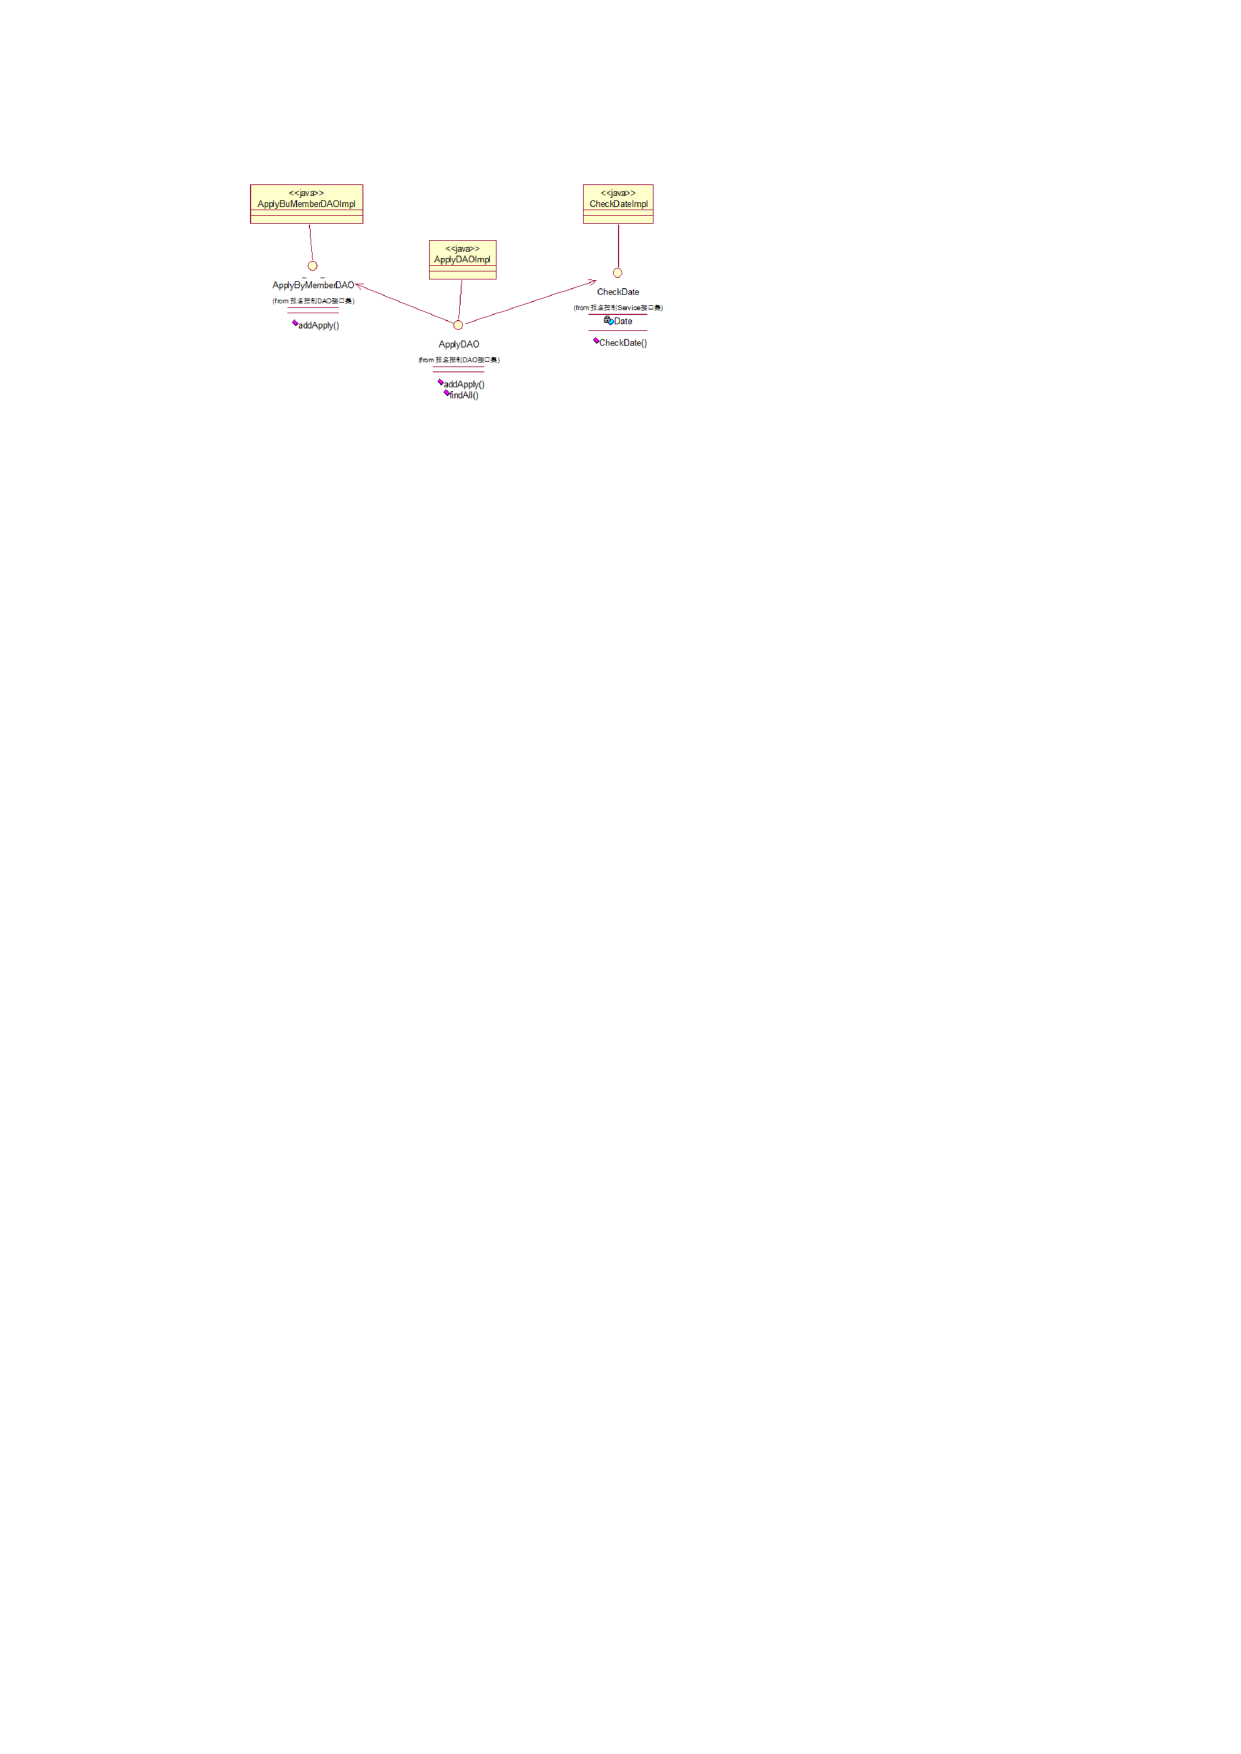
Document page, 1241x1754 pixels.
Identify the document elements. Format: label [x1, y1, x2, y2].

picture [231, 162, 697, 404]
